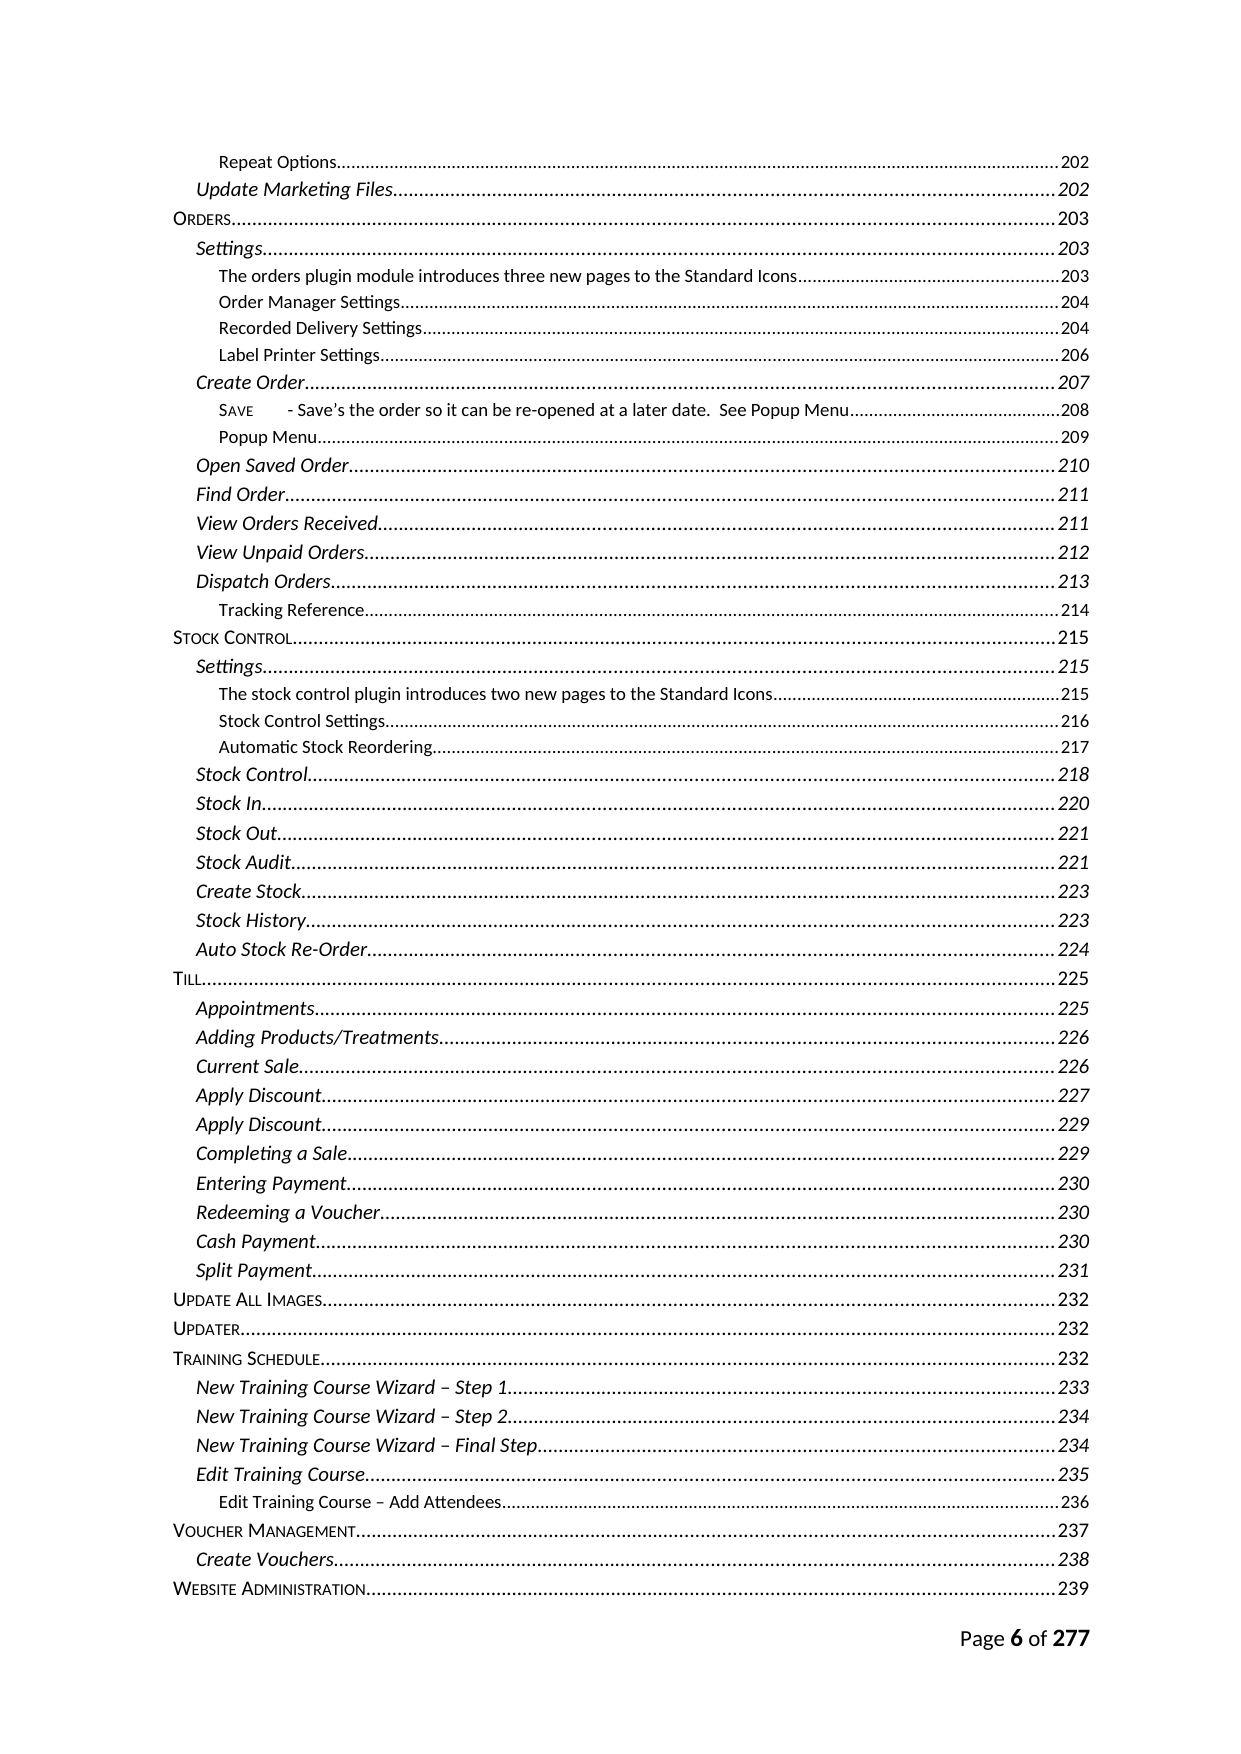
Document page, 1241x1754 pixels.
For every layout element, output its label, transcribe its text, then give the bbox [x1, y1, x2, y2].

text Redeeming a Voucher 230 [196, 1199, 1090, 1224]
text Popup Menu 209 [219, 426, 1090, 448]
text Open Saved Order 210 [196, 452, 1090, 477]
text Stock Out 221 [196, 820, 1090, 845]
text Training Schedule 232 [173, 1345, 1090, 1370]
text Edit Training Course – Add Attendees 236 [219, 1491, 1090, 1513]
text Tracking Reference 214 [219, 598, 1090, 621]
text Stock Control Settings 216 [219, 709, 1090, 732]
text Order Manager Settings 204 [219, 290, 1090, 313]
text Create Vouchers 238 [196, 1546, 1090, 1572]
text Update All Images 232 [173, 1286, 1090, 1312]
text Cash Payment 230 [196, 1228, 1090, 1253]
text Create Order 207 [196, 369, 1090, 395]
text Update Marketing Files 202 [196, 176, 1090, 202]
text Till 225 [173, 966, 1090, 991]
text Repeat Options 202 [219, 150, 1090, 173]
text View Unpaid Orders 212 [196, 539, 1090, 565]
text Stock History 223 [196, 907, 1090, 933]
text Voucher Management 237 [173, 1517, 1090, 1542]
text Automatic Stock Reordering 217 [219, 735, 1090, 758]
text Edit Training Course 235 [196, 1461, 1090, 1487]
text Stock Control 215 [173, 624, 1090, 649]
text Adding Products/Treatments 226 [196, 1024, 1090, 1049]
text Website Administration 239 [173, 1575, 1090, 1601]
text Apply Discount 229 [196, 1111, 1090, 1137]
text View Orders Received 211 [196, 510, 1090, 536]
text Find Order 211 [196, 481, 1090, 506]
text Settings 203 [196, 235, 1090, 260]
text Entering Payment 230 [196, 1170, 1090, 1195]
text New Training Course Wizard – Step 1 233 [196, 1374, 1090, 1399]
text Auto Stock Re-Order 224 [196, 936, 1090, 962]
text Completing a Sale 229 [196, 1141, 1090, 1166]
text New Training Course Wizard – Step 2 234 [196, 1403, 1090, 1428]
text Current Sale 226 [196, 1053, 1090, 1078]
text The orders plugin module introduces three new pages to the Standard Icons 203 [219, 264, 1090, 287]
text The stock control plugin introduces two new pages to the Standard Icons 215 [219, 682, 1090, 705]
text Settings 215 [196, 653, 1090, 679]
text Recorded Delivery Settings 204 [219, 317, 1090, 339]
text Create Stock 223 [196, 878, 1090, 903]
text Stock Control 218 [196, 761, 1090, 787]
text Orders 203 [173, 206, 1090, 231]
text Dispatch Orders 213 [196, 568, 1090, 594]
text Split Payment 231 [196, 1257, 1090, 1283]
text Appointments 225 [196, 995, 1090, 1020]
text Stock In 220 [196, 791, 1090, 816]
text Label Printer Settings 206 [219, 343, 1090, 366]
text New Training Course Wizard – Final Step 234 [196, 1432, 1090, 1458]
text Updater 232 [173, 1316, 1090, 1341]
text Stock Audit 221 [196, 849, 1090, 874]
text Apply Discount 227 [196, 1082, 1090, 1108]
text Save - Save’s the order so it can be re-opened at a later date. See Popup Menu 208 [219, 398, 1090, 421]
